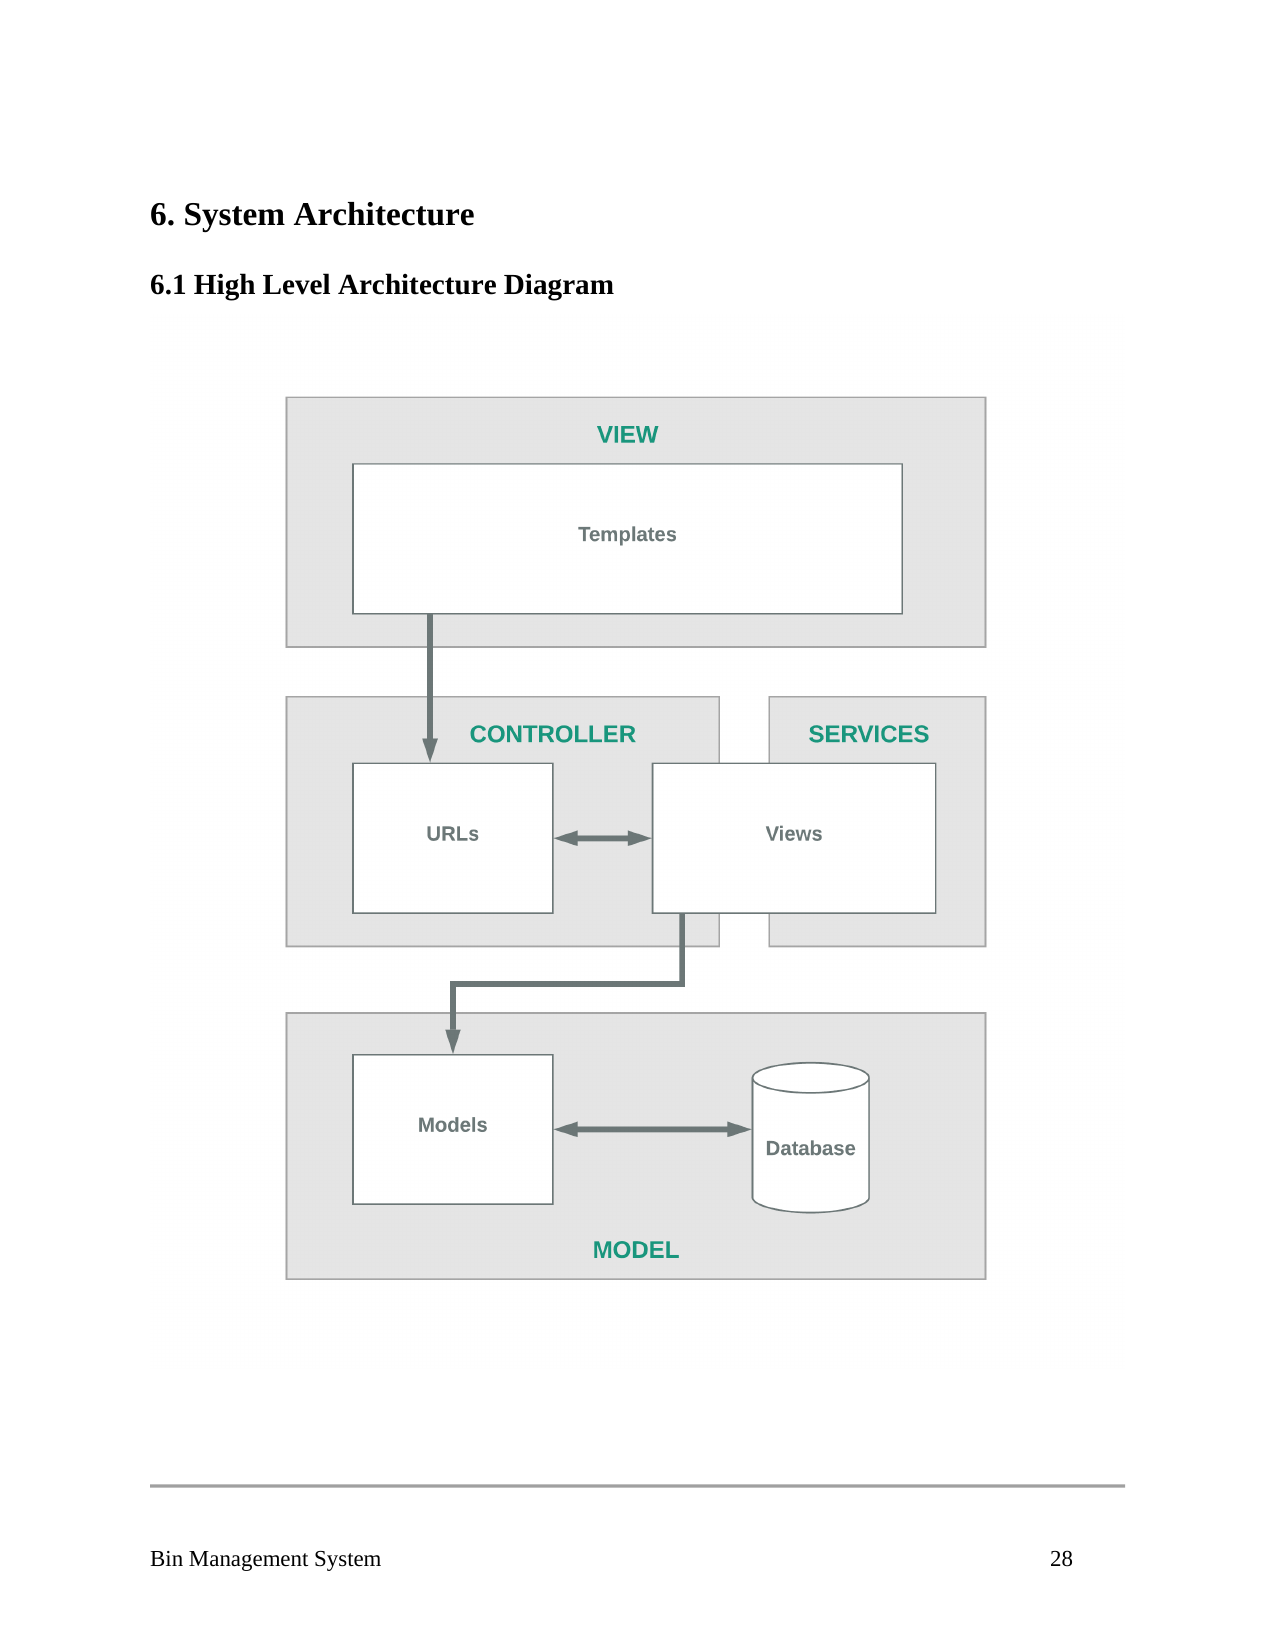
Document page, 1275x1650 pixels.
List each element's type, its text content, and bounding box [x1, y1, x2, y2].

picture [150, 314, 1125, 1369]
text 6. System Architecture [150, 194, 1125, 232]
subtitle 6.1 High Level Architecture Diagram [150, 267, 1125, 301]
